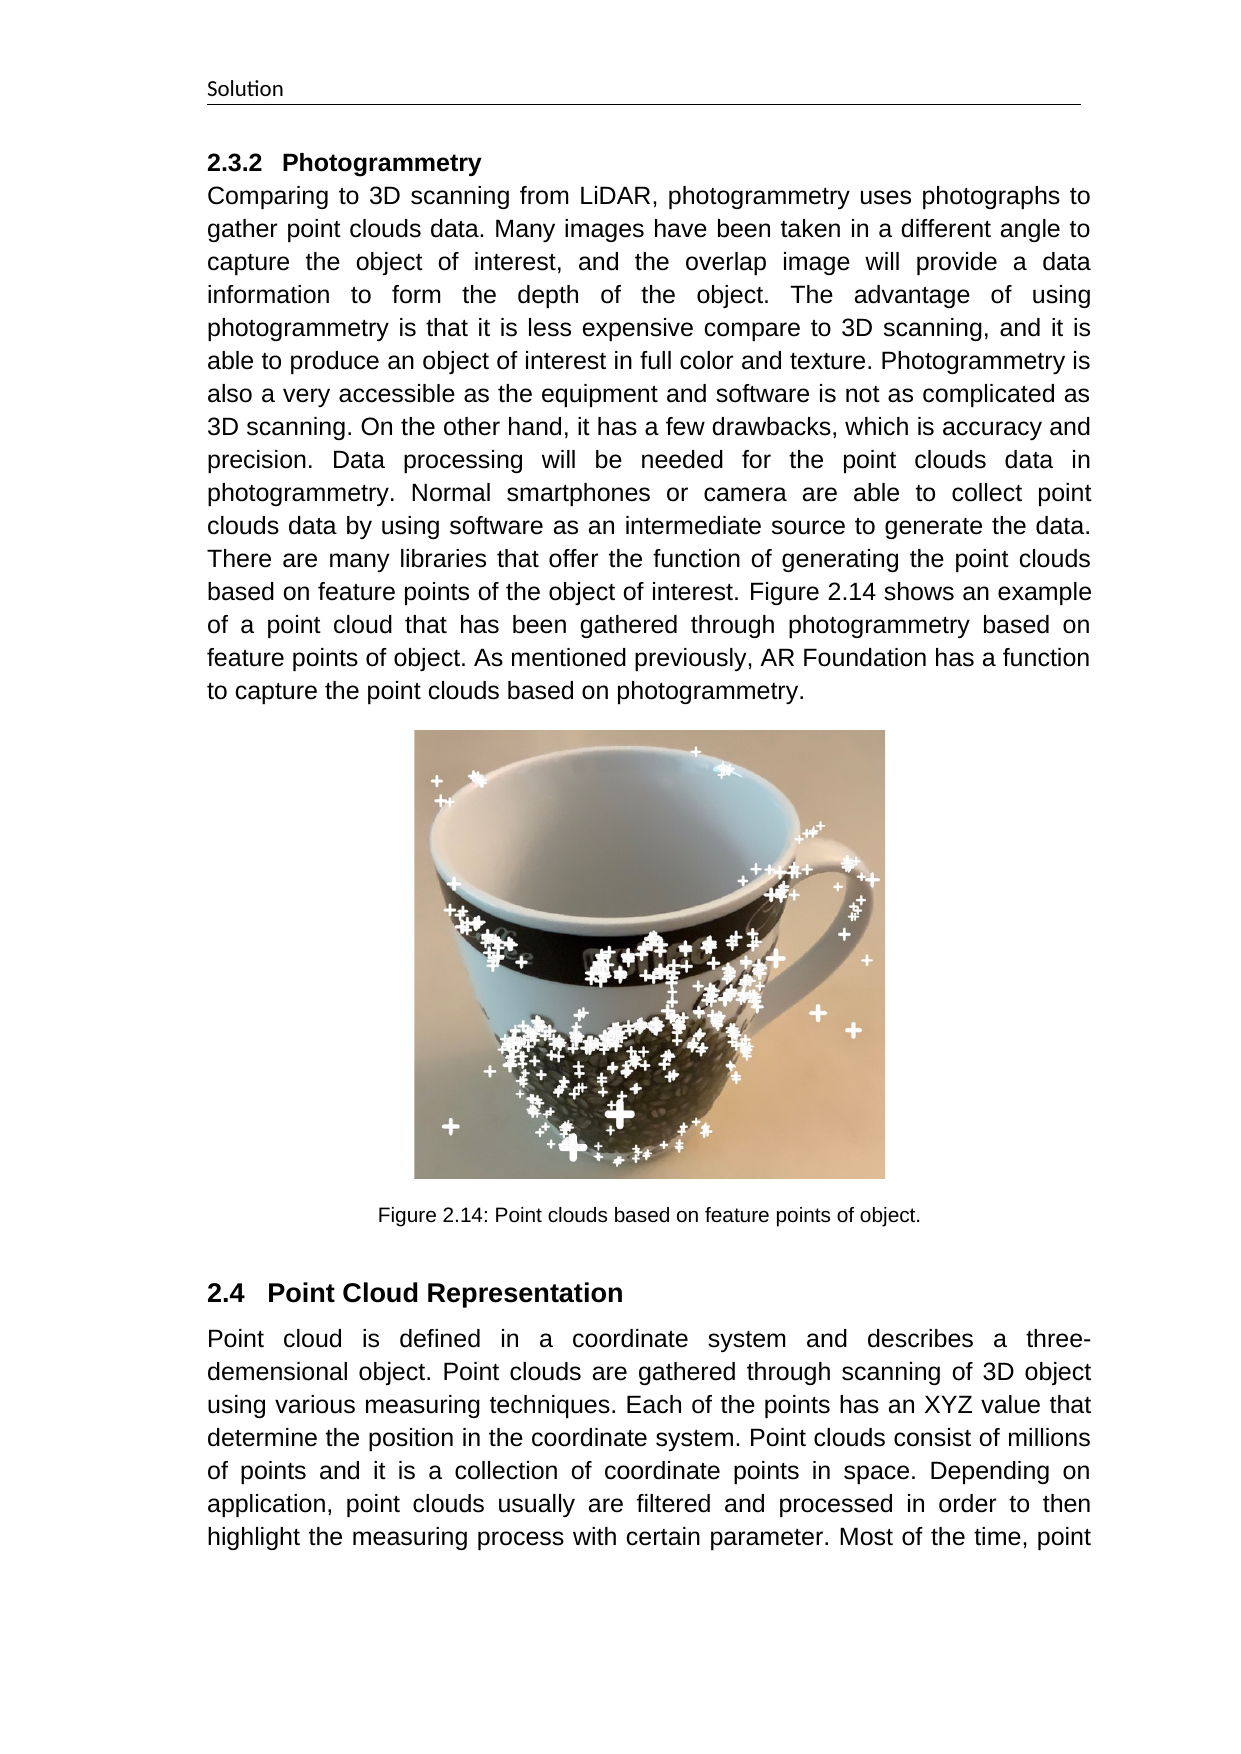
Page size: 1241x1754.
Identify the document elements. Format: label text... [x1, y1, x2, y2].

subtitle Point Cloud Representation [207, 1277, 1092, 1308]
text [207, 1324, 1092, 1551]
text Comparing to 3D scanning from LiDAR, photogrammetry uses photographs to gather point clouds data. Many images have been taken in a different angle to capture the object of interest, and the overlap image will provide a data information to form the depth of the object. The advantage of using photogrammetry is that it is less expensive compare to 3D scanning, and it is able to produce an object of interest in full color and texture. Photogrammetry is also a very accessible as the equipment and software is not as complicated as 3D scanning. On the other hand, it has a few drawbacks, which is accuracy and precision. Data processing will be needed for the point clouds data in photogrammetry. Normal smartphones or camera are able to collect point clouds data by using software as an intermediate source to generate the data. There are many libraries that offer the function of generating the point clouds based on feature points of the object of interest. Figure 2.14 shows an example of a point cloud that has been gathered through photogrammetry based on feature points of object. As mentioned previously, AR Foundation has a function to capture the point clouds based on photogrammetry. [207, 181, 1092, 705]
text Figure 2.14: Point clouds based on feature points of object. [207, 1203, 1092, 1227]
subtitle Photogrammetry [207, 148, 1092, 176]
picture [414, 730, 886, 1179]
